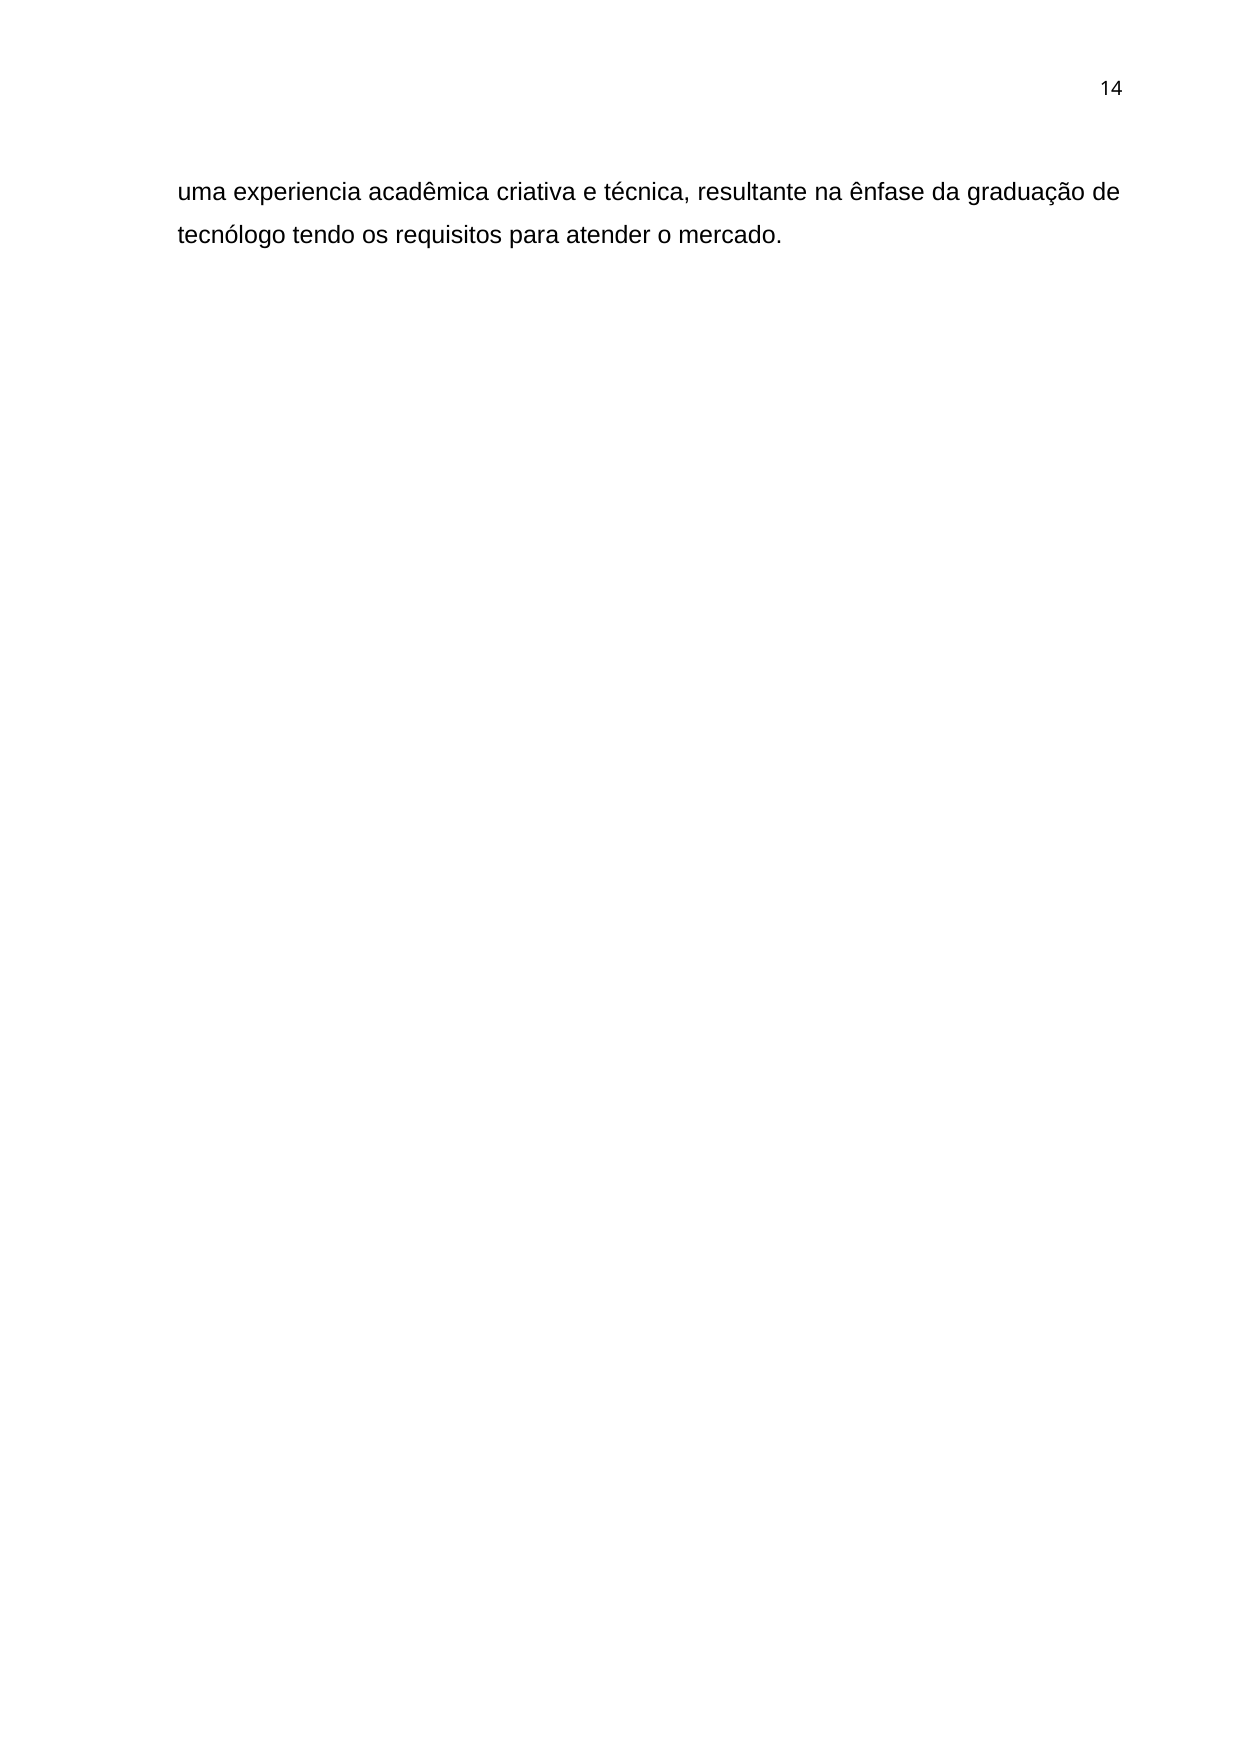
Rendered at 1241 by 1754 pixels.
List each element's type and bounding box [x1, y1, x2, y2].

text [177, 177, 1122, 249]
